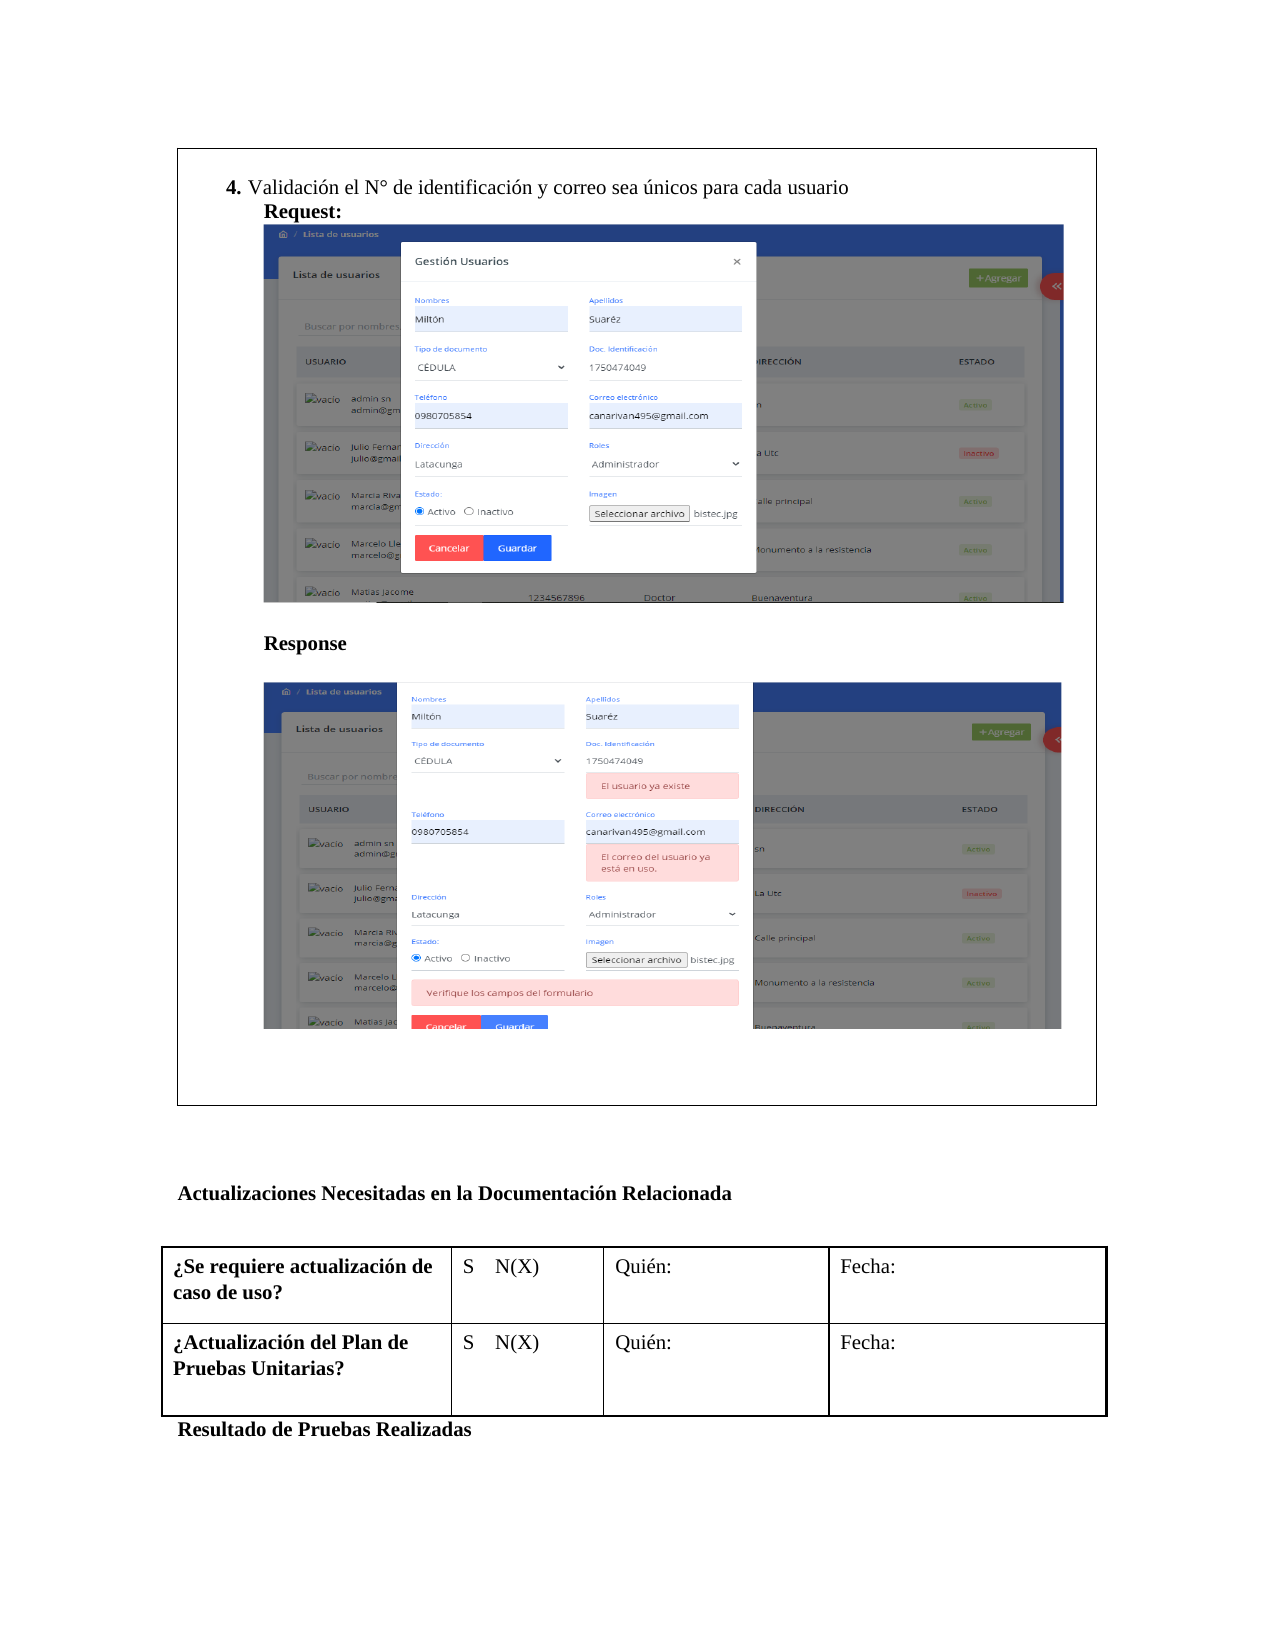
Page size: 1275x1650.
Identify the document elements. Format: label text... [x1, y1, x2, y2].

picture [263, 224, 1064, 603]
text Resultado de Pruebas Realizadas [177, 1417, 1098, 1441]
table_cell Fecha: [830, 1324, 1105, 1415]
table_header ¿Se requiere actualización de caso de uso? [163, 1248, 451, 1323]
table_cell S N(X) [452, 1324, 603, 1415]
table_cell Quién: [604, 1324, 828, 1415]
picture [263, 682, 1062, 1029]
table_header Fecha: [830, 1248, 1105, 1323]
text Actualizaciones Necesitadas en la Documentación Relacionada [177, 1181, 1098, 1205]
table_cell ¿Actualización del Plan de Pruebas Unitarias? [163, 1324, 451, 1415]
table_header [178, 149, 1096, 1105]
table_header S N(X) [452, 1248, 603, 1323]
table_header Quién: [604, 1248, 828, 1323]
